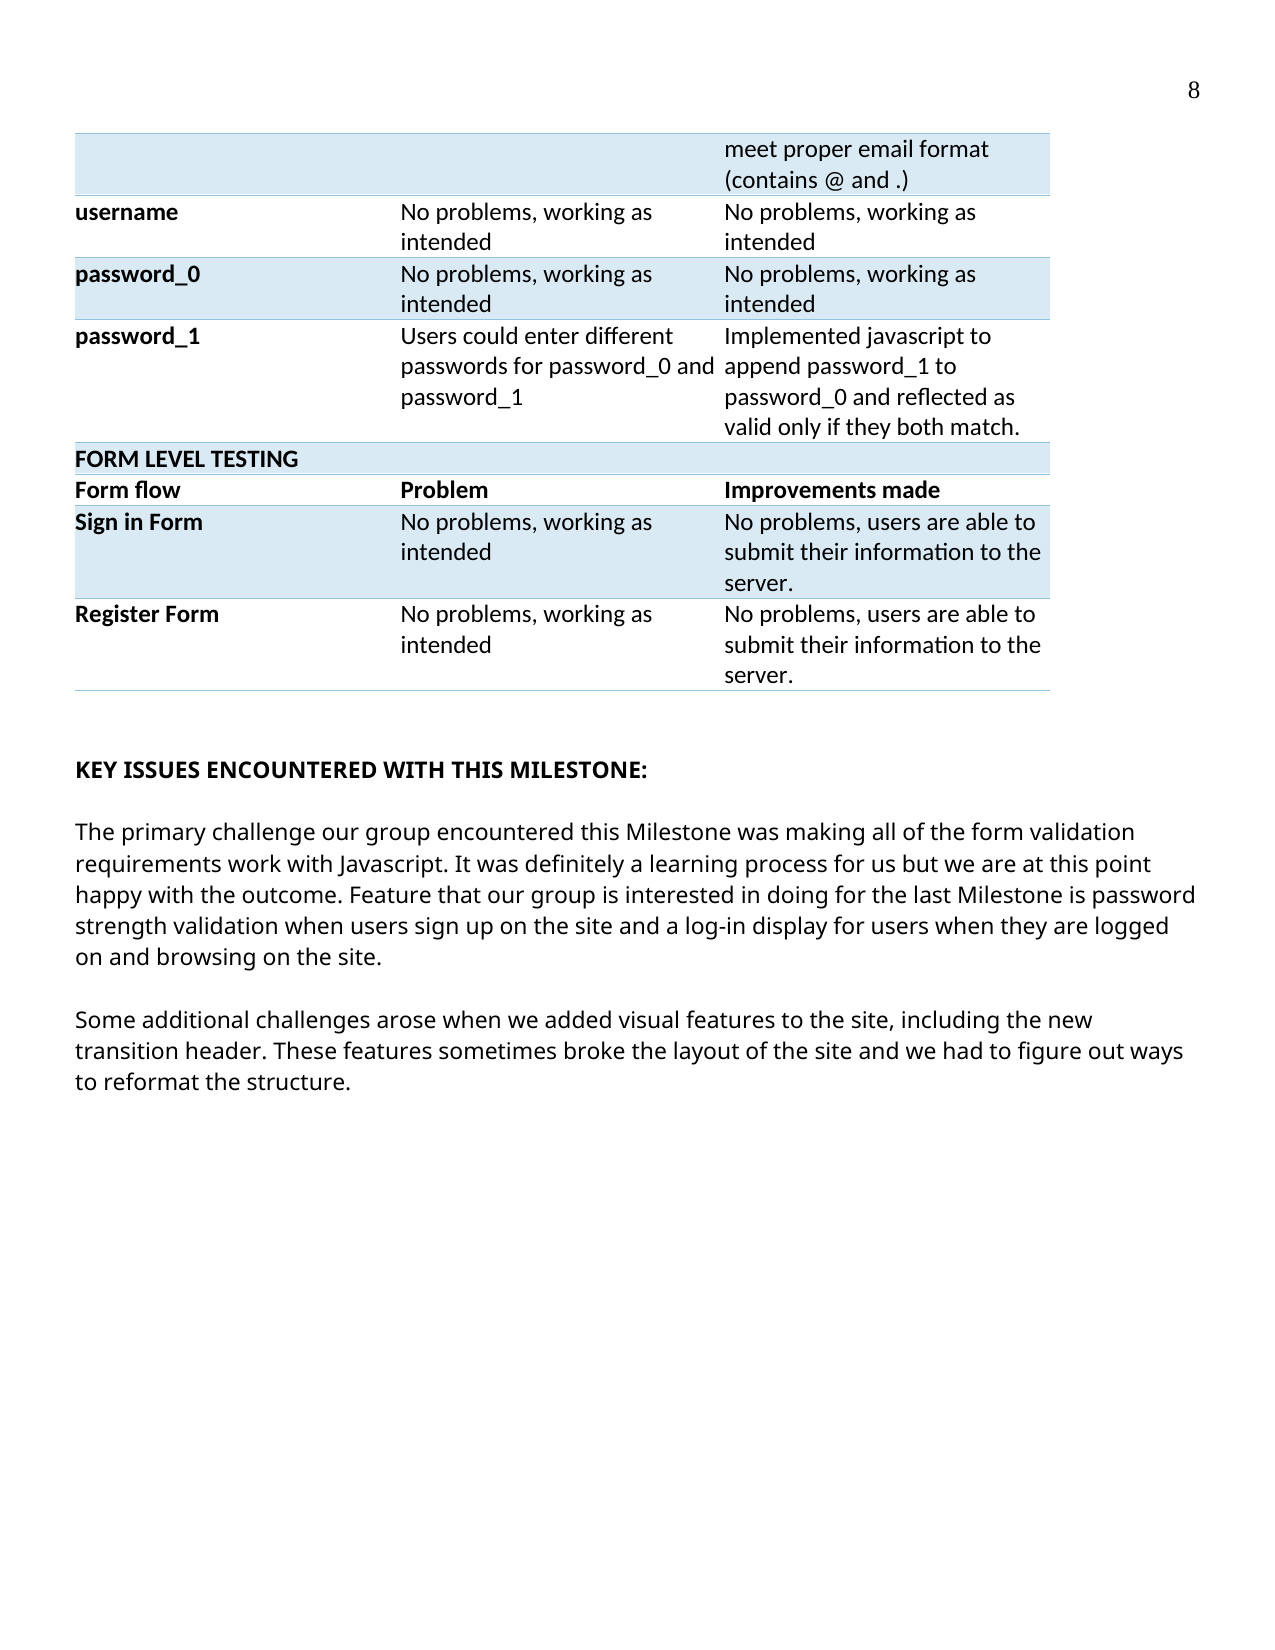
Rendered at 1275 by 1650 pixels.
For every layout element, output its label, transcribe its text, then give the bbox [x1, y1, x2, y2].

table_cell Implemented javascript to append password_1 to password_0 and reflected as valid only if they both match. [724, 320, 1050, 442]
text Some additional challenges arose when we added visual features to the site, including the new transition header. These features sometimes broke the layout of the site and we had to figure out ways to reformat the structure. [75, 1004, 1200, 1097]
table_cell Improvements made [724, 475, 1050, 505]
table_cell Users could enter different passwords for password_0 and password_1 [400, 320, 724, 442]
table_cell [400, 443, 724, 473]
table_cell No problems, working as intended [400, 599, 724, 690]
table_cell Sign in Form [75, 506, 400, 598]
table_cell No problems, working as intended [400, 196, 724, 257]
table_cell password_1 [75, 320, 400, 442]
table_cell password_0 [75, 258, 400, 319]
table_cell No problems, working as intended [400, 506, 724, 598]
table_cell No problems, working as intended [724, 258, 1050, 319]
table_cell username [75, 196, 400, 257]
table_cell email [75, 134, 400, 194]
table_cell No problems, users are able to submit their information to the server. [724, 599, 1050, 690]
text The primary challenge our group encountered this Milestone was making all of the form validation requirements work with Javascript. It was definitely a learning process for us but we are at this point happy with the outcome. Feature that our group is interested in doing for the last Milestone is password strength validation when users sign up on the site and a log-in display for users when they are logged on and browsing on the site. [75, 816, 1200, 972]
table_cell Problem [400, 475, 724, 505]
table_cell Form flow [75, 475, 400, 505]
table_cell FORM LEVEL TESTING [75, 443, 400, 473]
table_cell No problems, working as intended [724, 196, 1050, 257]
text KEY ISSUES ENCOUNTERED WITH THIS MILESTONE: [75, 754, 1200, 785]
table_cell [400, 134, 724, 194]
table_cell [724, 443, 1050, 473]
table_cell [724, 134, 1050, 194]
table_cell No problems, users are able to submit their information to the server. [724, 506, 1050, 598]
table_cell Register Form [75, 599, 400, 690]
table_cell No problems, working as intended [400, 258, 724, 319]
